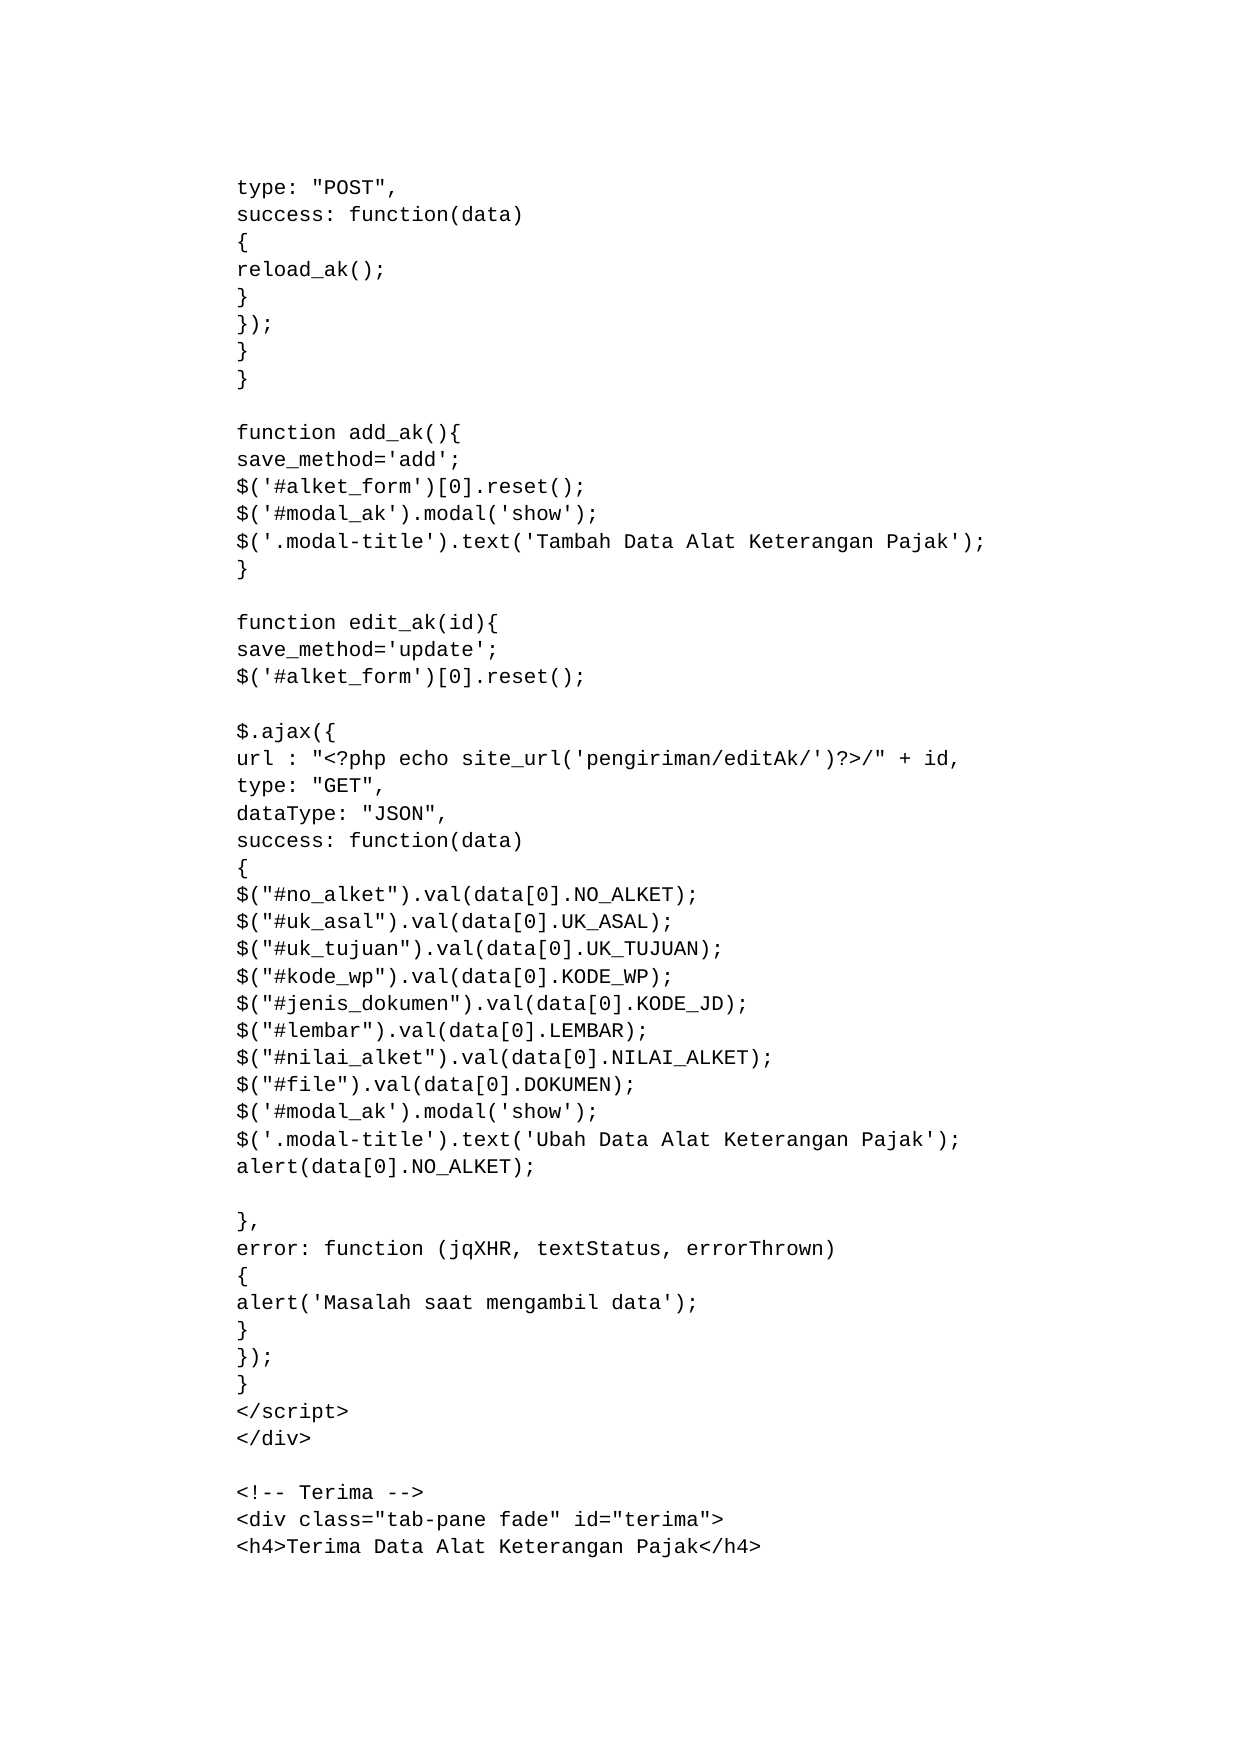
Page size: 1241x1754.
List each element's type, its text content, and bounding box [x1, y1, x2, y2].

text error: function (jqXHR, textStatus, errorThrown) [236, 1237, 1063, 1261]
text </script> [236, 1401, 1063, 1424]
text } [236, 367, 1063, 391]
text $("#uk_tujuan").val(data[0].UK_TUJUAN); [236, 938, 1063, 962]
text function edit_ak(id){ [236, 612, 1063, 636]
text $("#file").val(data[0].DOKUMEN); [236, 1074, 1063, 1098]
text <div class="tab-pane fade" id="terima"> [236, 1509, 1063, 1533]
text function add_ak(){ [236, 422, 1063, 446]
text reload_ak(); [236, 259, 1063, 282]
text alert(data[0].NO_ALKET); [236, 1156, 1063, 1179]
text $("#uk_asal").val(data[0].UK_ASAL); [236, 911, 1063, 935]
text success: function(data) [236, 204, 1063, 228]
text $("#nilai_alket").val(data[0].NILAI_ALKET); [236, 1047, 1063, 1071]
text { [236, 857, 1063, 881]
text }, [236, 1210, 1063, 1234]
text $('#modal_ak').modal('show'); [236, 503, 1063, 527]
text type: "POST", [236, 177, 1063, 201]
text success: function(data) [236, 830, 1063, 853]
text $("#no_alket").val(data[0].NO_ALKET); [236, 884, 1063, 908]
text { [236, 232, 1063, 255]
text $('#alket_form')[0].reset(); [236, 667, 1063, 690]
text $("#kode_wp").val(data[0].KODE_WP); [236, 966, 1063, 989]
text } [236, 286, 1063, 309]
text } [236, 340, 1063, 364]
text alert('Masalah saat mengambil data'); [236, 1292, 1063, 1316]
text } [236, 558, 1063, 581]
text url : "<?php echo site_url('pengiriman/editAk/')?>/" + id, [236, 748, 1063, 772]
text save_method='add'; [236, 449, 1063, 473]
text $('.modal-title').text('Ubah Data Alat Keterangan Pajak'); [236, 1129, 1063, 1152]
text <h4>Terima Data Alat Keterangan Pajak</h4> [236, 1537, 1063, 1560]
text type: "GET", [236, 775, 1063, 799]
text } [236, 1373, 1063, 1397]
text $("#jenis_dokumen").val(data[0].KODE_JD); [236, 993, 1063, 1016]
text } [236, 1319, 1063, 1343]
text $('.modal-title').text('Tambah Data Alat Keterangan Pajak'); [236, 531, 1063, 554]
text $("#lembar").val(data[0].LEMBAR); [236, 1020, 1063, 1044]
text $('#modal_ak').modal('show'); [236, 1102, 1063, 1125]
text </div> [236, 1428, 1063, 1451]
text }); [236, 1346, 1063, 1370]
text $('#alket_form')[0].reset(); [236, 476, 1063, 500]
text $.ajax({ [236, 721, 1063, 744]
text }); [236, 313, 1063, 337]
text save_method='update'; [236, 639, 1063, 663]
text <!-- Terima --> [236, 1482, 1063, 1506]
text { [236, 1265, 1063, 1288]
text dataType: "JSON", [236, 802, 1063, 826]
